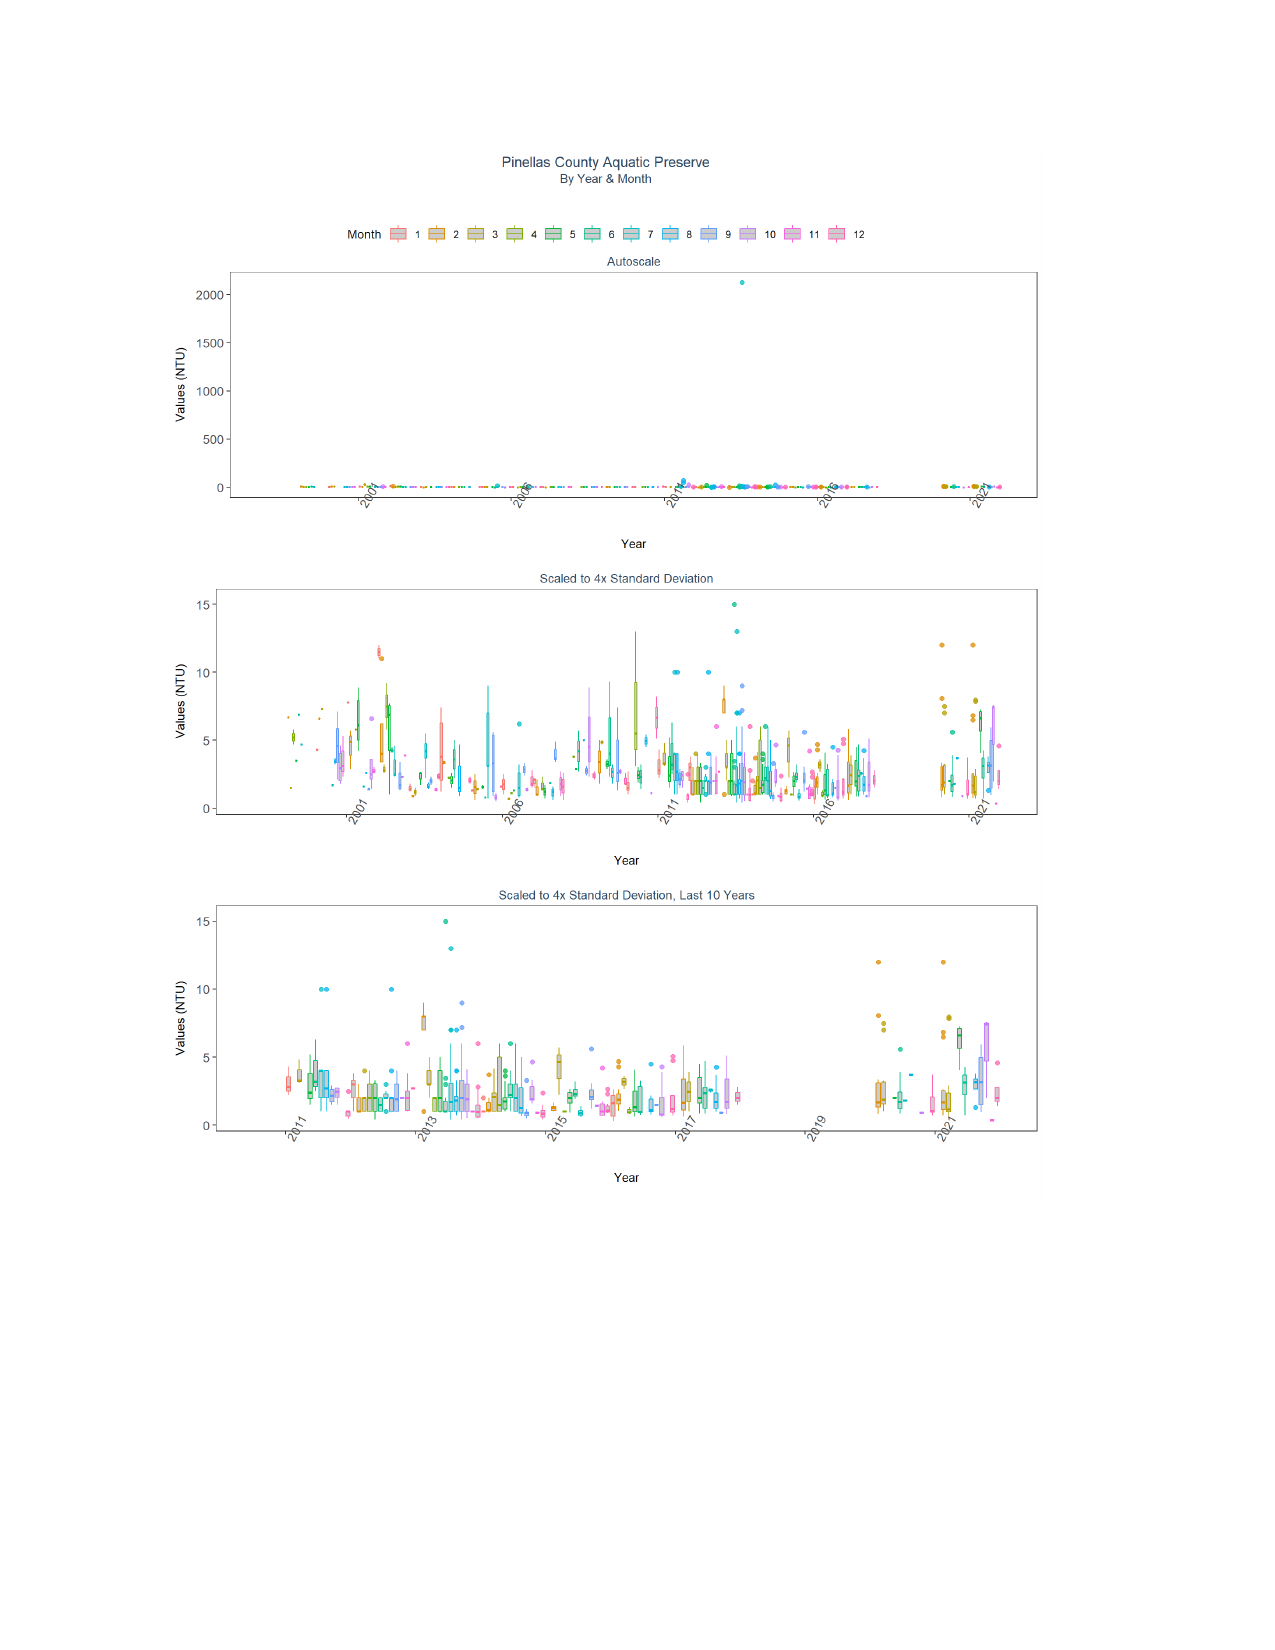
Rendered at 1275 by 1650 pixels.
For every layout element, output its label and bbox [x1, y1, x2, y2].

picture [168, 150, 1044, 1200]
